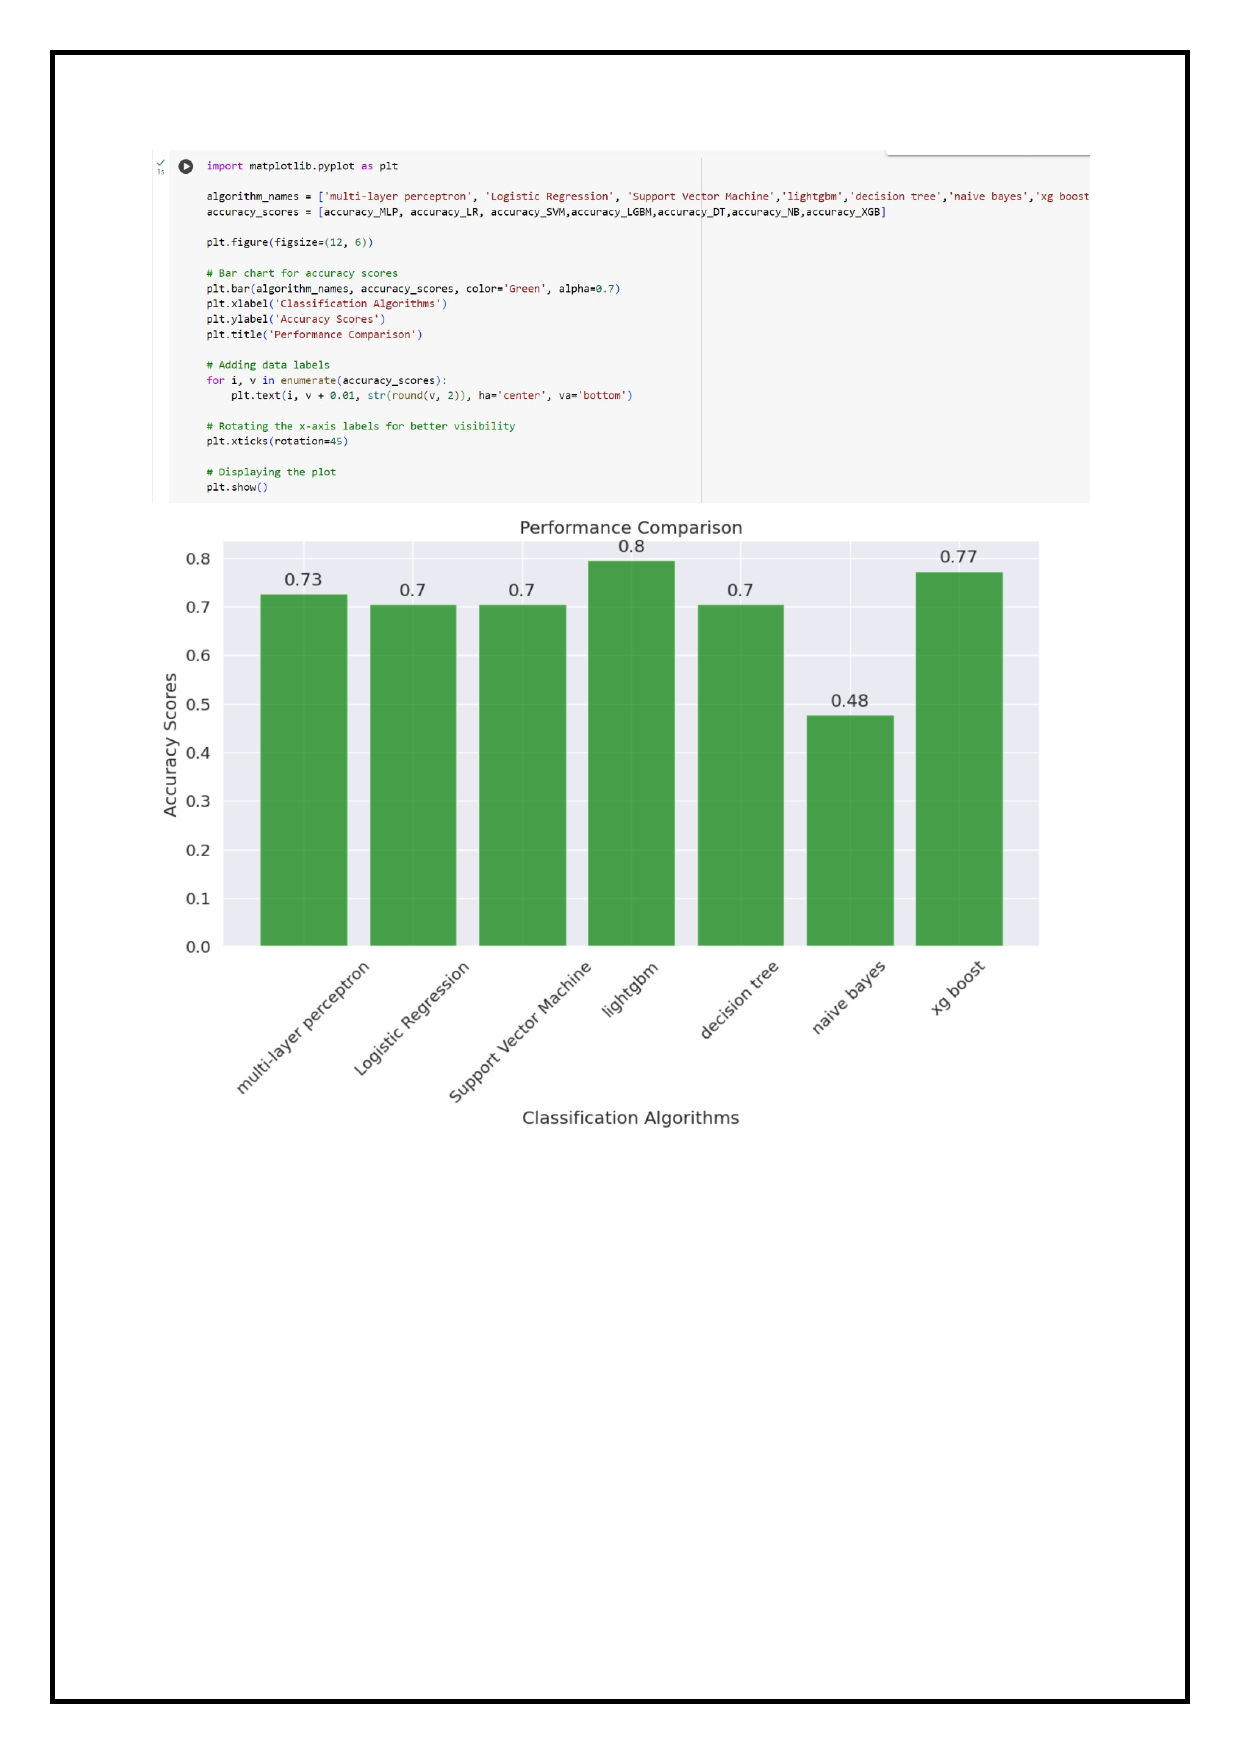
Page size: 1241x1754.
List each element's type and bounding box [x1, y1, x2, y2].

picture [150, 150, 1091, 503]
picture [150, 505, 1091, 1137]
